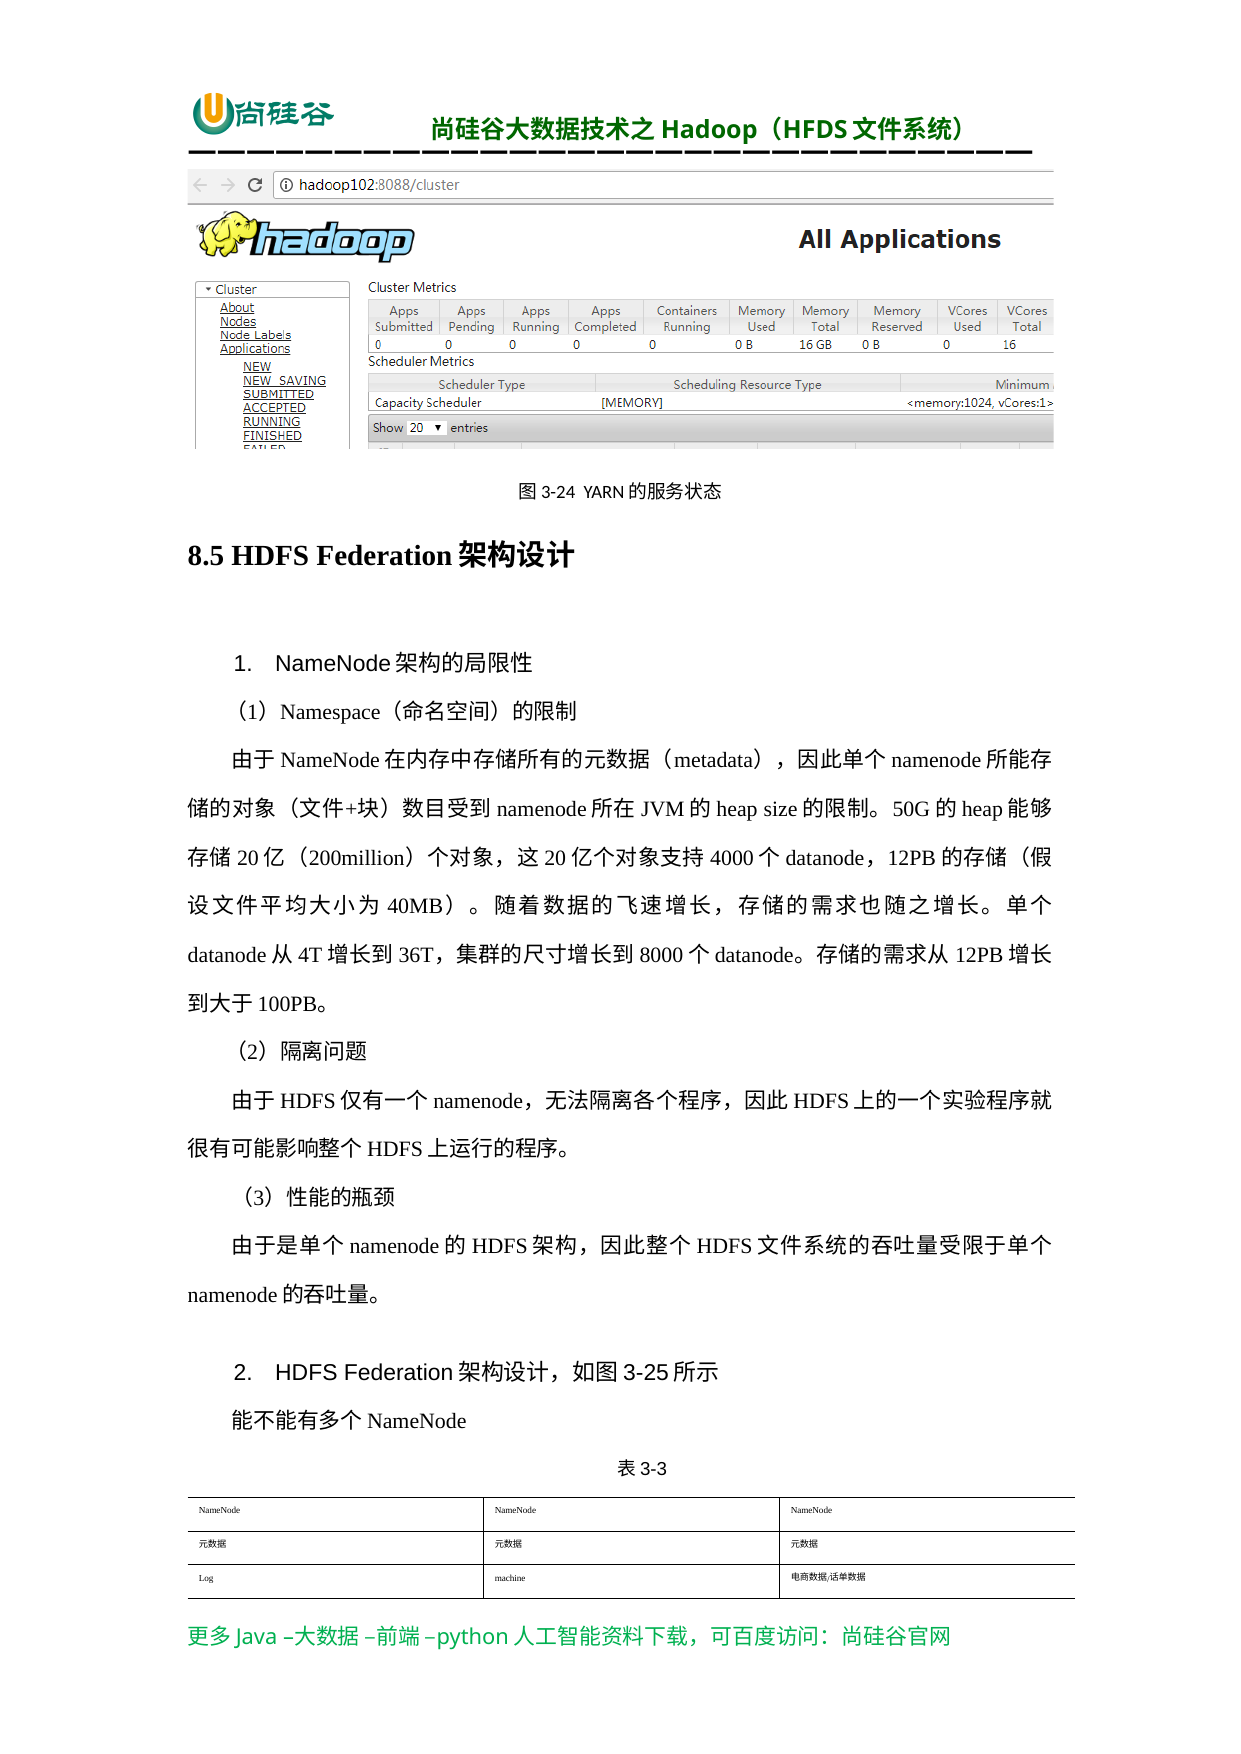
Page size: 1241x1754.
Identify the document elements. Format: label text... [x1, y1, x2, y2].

text （3）性能的瓶颈 [187, 1179, 1053, 1212]
text （2）隔离问题 [187, 1034, 1053, 1066]
table_cell 元数据 [780, 1532, 1075, 1564]
table_cell machine [484, 1565, 779, 1598]
text 由于是单个namenode的HDFS架构，因此整个HDFS文件系统的吞吐量受限于单个namenode的吞吐量。 [187, 1228, 1053, 1309]
text 由于NameNode在内存中存储所有的元数据（metadata），因此单个namenode所能存储的对象（文件+块）数目受到namenode所在JVM的heap size的限制。50G的heap能够存储20亿（200million）个对象，这20亿个对象支持4000个datanode，12PB的存储（假设文件平均大小为40MB）。随着数据的飞速增长，存储的需求也随之增长。单个datanode从4T增长到36T，集群的尺寸增长到8000个datanode。存储的需求从12PB增长到大于100PB。 [187, 742, 1053, 1018]
text 表3-3 [231, 1451, 1053, 1483]
picture [187, 88, 338, 139]
text 2. HDFS Federation架构设计，如图3-25所示 [187, 1338, 1053, 1403]
table_header NameNode [188, 1498, 483, 1531]
table_cell 电商数据/话单数据 [780, 1565, 1075, 1598]
text 由于HDFS仅有一个namenode，无法隔离各个程序，因此HDFS上的一个实验程序就很有可能影响整个HDFS上运行的程序。 [187, 1082, 1053, 1163]
text 图3-24 YARN的服务状态 [187, 474, 1053, 507]
text 能不能有多个NameNode [231, 1403, 1053, 1435]
text （1）Namespace（命名空间）的限制 [225, 693, 1053, 726]
table_header NameNode [780, 1498, 1075, 1531]
subtitle 8.5 HDFS Federation架构设计 [187, 520, 1053, 585]
text 1. NameNode架构的局限性 [187, 628, 1053, 693]
table_cell 元数据 [484, 1532, 779, 1564]
table_cell Log [188, 1565, 483, 1598]
table_header NameNode [484, 1498, 779, 1531]
table_cell 元数据 [188, 1532, 483, 1564]
picture [187, 169, 1054, 449]
